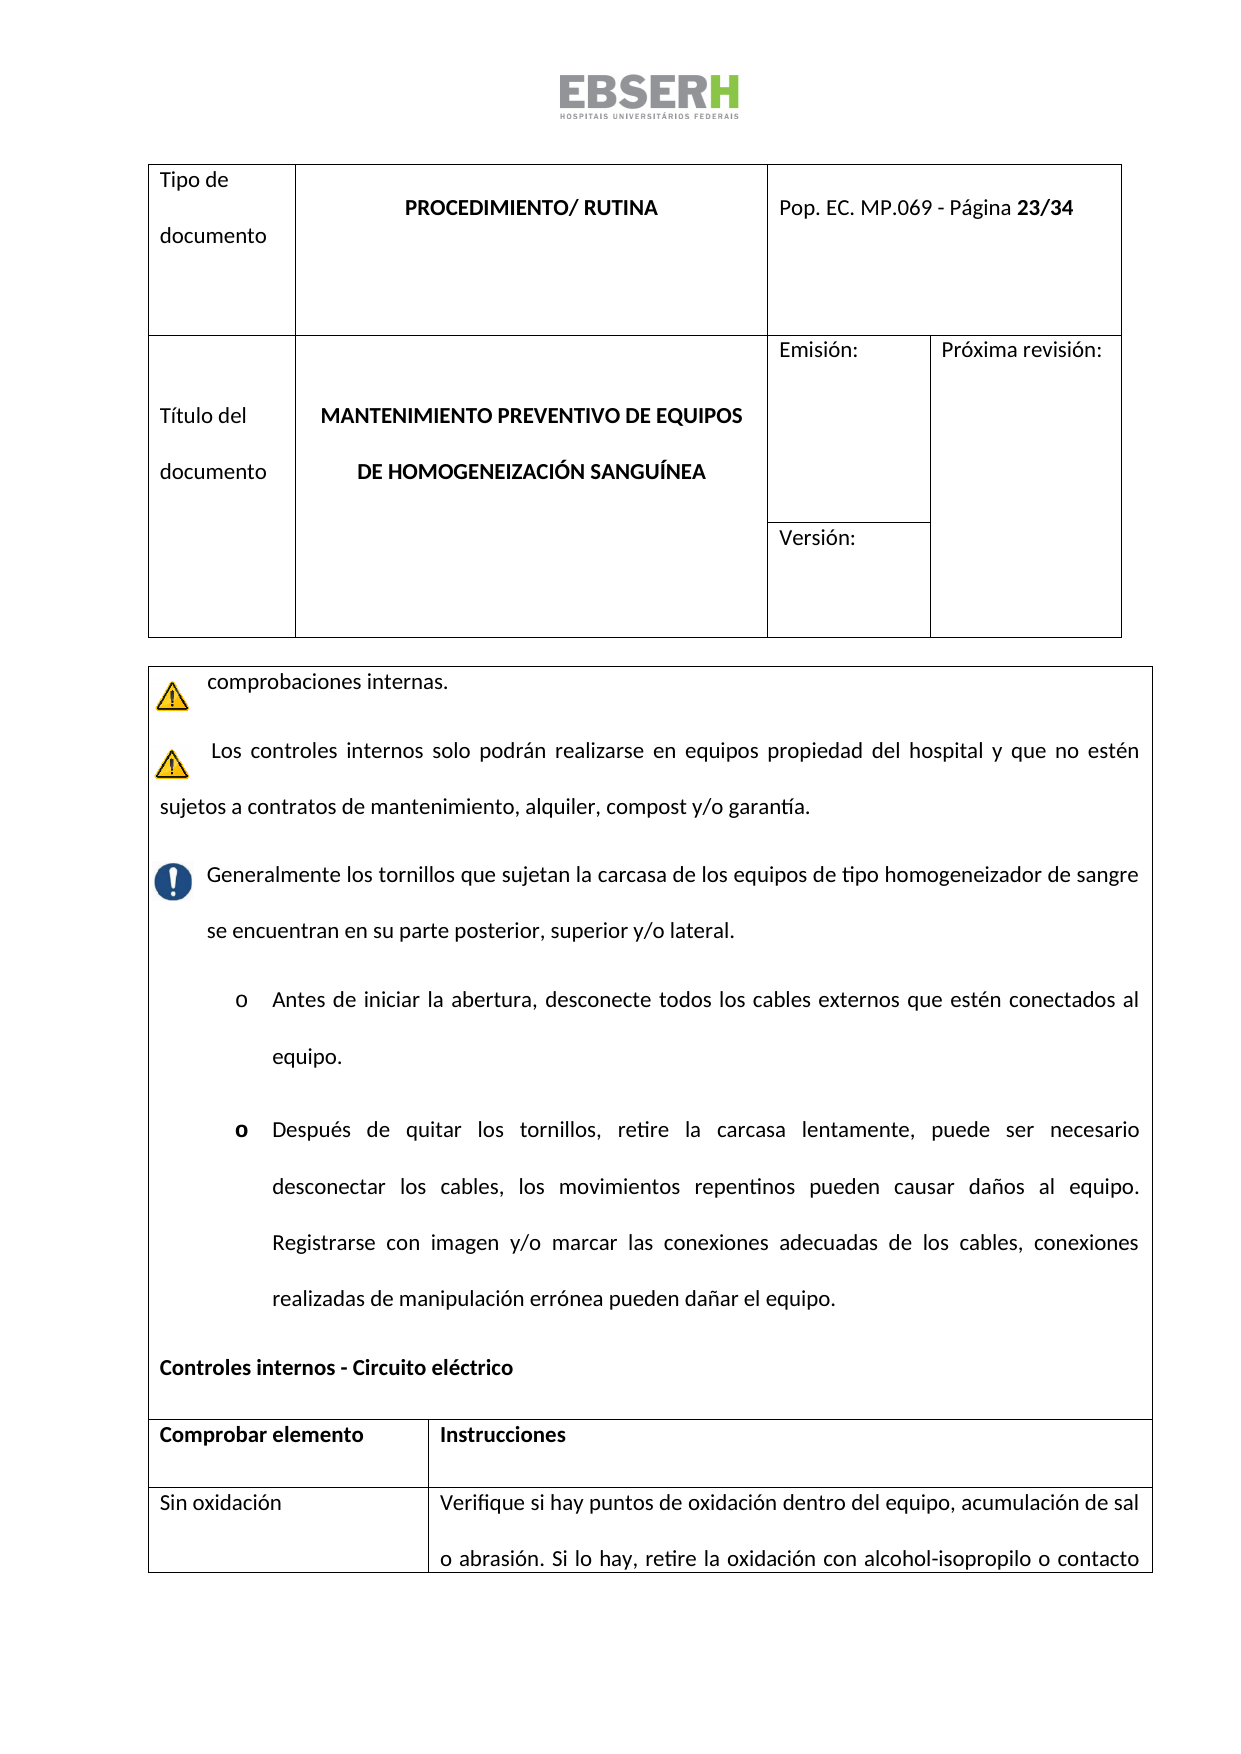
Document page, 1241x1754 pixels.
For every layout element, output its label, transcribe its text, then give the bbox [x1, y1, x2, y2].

table_header Asegúrese de que el equipo esté apagado y apagado de la red eléctrica antes de iniciar las comprobaciones internas. Los controles internos solo podrán realizarse en equipos propiedad del hospital y que no estén sujetos a contratos de mantenimiento, alquiler, compost y/o garantía. Generalmente los tornillos que sujetan la carcasa de los equipos de tipo homogeneizador de sangre se encuentran en su parte posterior, superior y/o lateral. Antes de iniciar la abertura, desconecte todos los cables externos que estén conectados al equipo. Después de quitar los tornillos, retire la carcasa lentamente, puede ser necesario desconectar los cables, los movimientos repentinos pueden causar daños al equipo. Registrarse con imagen y/o marcar las conexiones adecuadas de los cables, conexiones realizadas de manipulación errónea pueden dañar el equipo. Controles internos - Circuito eléctrico [149, 667, 1152, 1419]
table_cell Sin oxidación [149, 1488, 428, 1572]
table_cell Comprobar elemento [149, 1420, 428, 1487]
picture [151, 676, 193, 718]
picture [151, 744, 193, 786]
picture [152, 861, 194, 901]
picture [558, 73, 741, 119]
table_cell Verifique si hay puntos de oxidación dentro del equipo, acumulación de sal o abrasión. Si lo hay, retire la oxidación con alcohol-isopropilo o contacto limpio y un cepillo o cepillo antiestático. [429, 1488, 1152, 1572]
table_cell Instrucciones [429, 1420, 1152, 1487]
